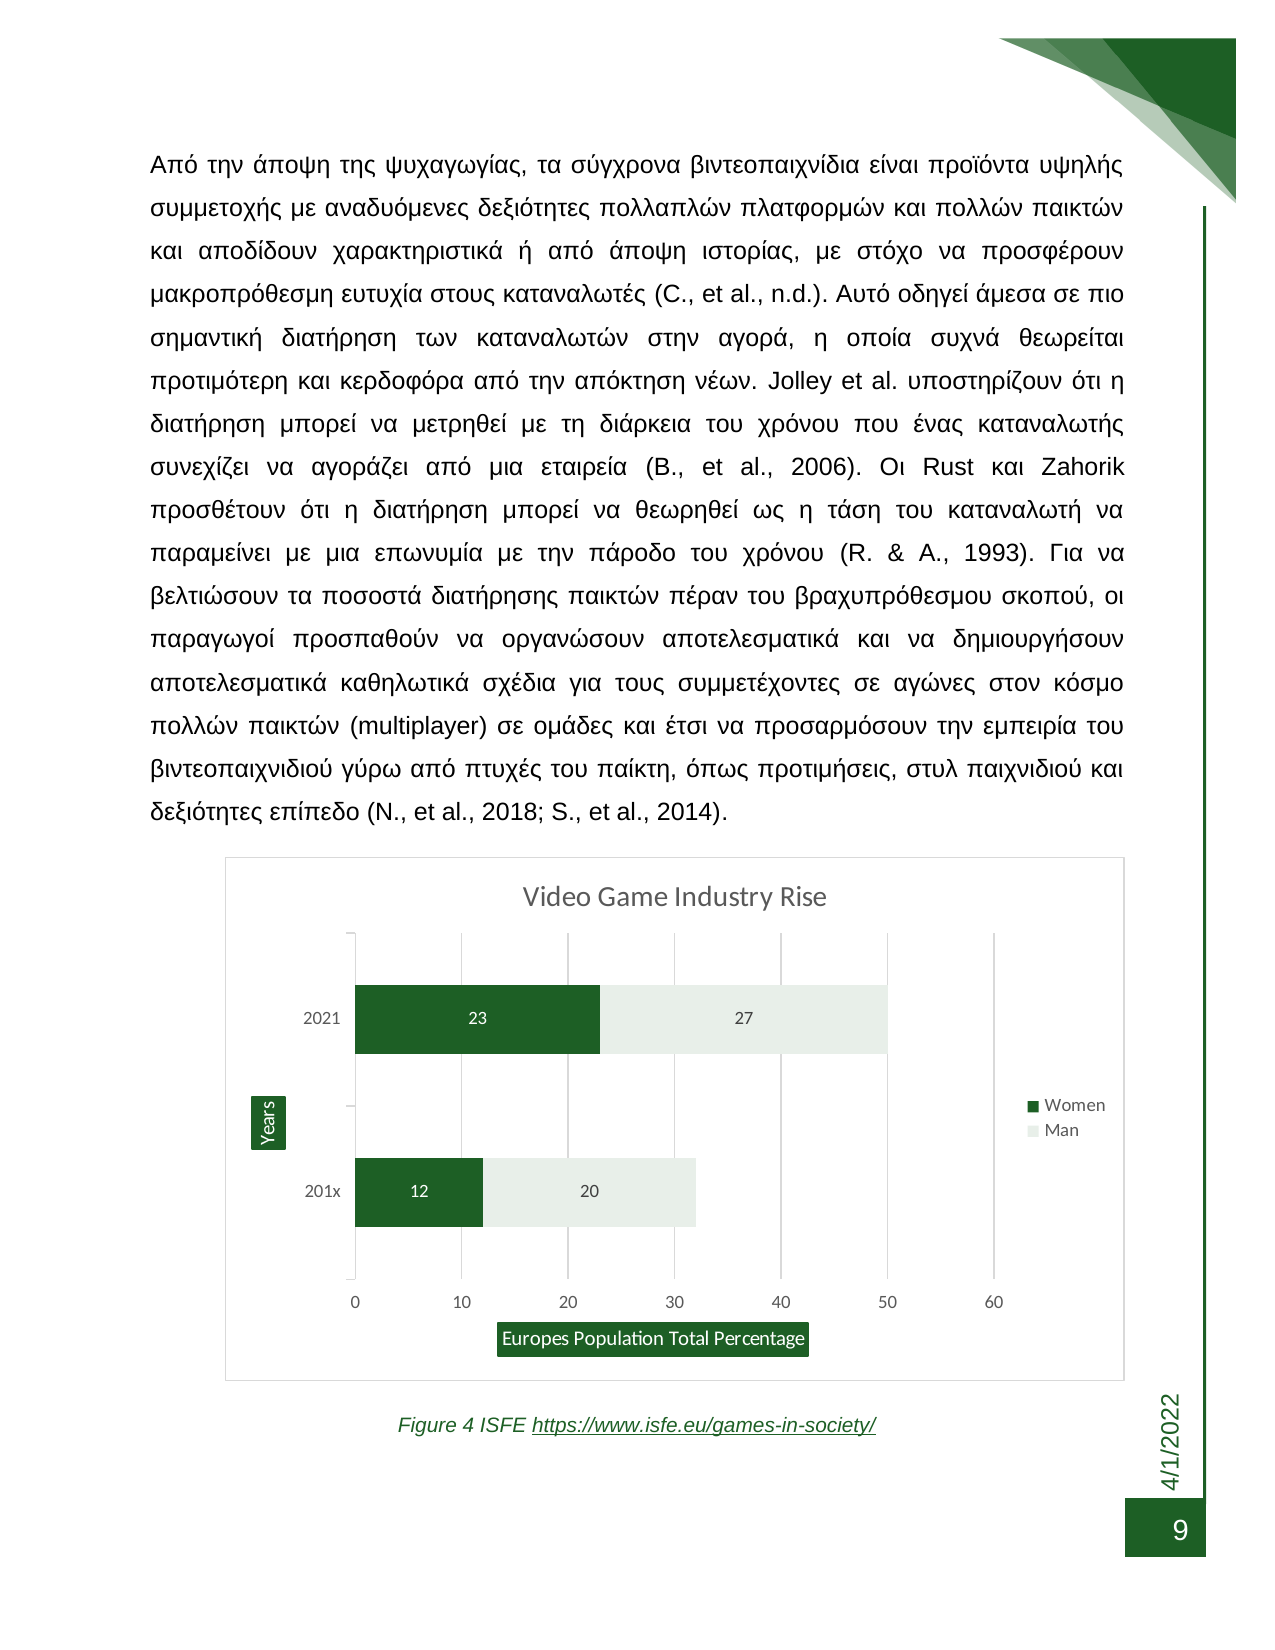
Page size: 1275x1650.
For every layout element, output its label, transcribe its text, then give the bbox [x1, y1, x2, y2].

picture [997, 38, 1236, 204]
text Figure 5 ISFE https://www.isfe.eu/games-in-society/ [150, 1413, 1125, 1437]
text Από την άποψη της ψυχαγωγίας, τα σύγχρονα βιντεοπαιχνίδια είναι προϊόντα υψηλής συμμετοχής με αναδυόμενες δεξιότητες πολλαπλών πλατφορμών και πολλών παικτών και αποδίδουν χαρακτηριστικά ή από άποψη ιστορίας, με στόχο να προσφέρουν μακροπρόθεσμη ευτυχία στους καταναλωτές . Αυτό οδηγεί άμεσα σε πιο σημαντική διατήρηση των καταναλωτών στην αγορά, η οποία συχνά θεωρείται προτιμότερη και κερδοφόρα από την απόκτηση νέων. Jolley et al. υποστηρίζουν ότι η διατήρηση μπορεί να μετρηθεί με τη διάρκεια του χρόνου που ένας καταναλωτής συνεχίζει να αγοράζει από μια εταιρεία . Οι Rust και Zahorik προσθέτουν ότι η διατήρηση μπορεί να θεωρηθεί ως η τάση του καταναλωτή να παραμείνει με μια επωνυμία με την πάροδο του χρόνου . Για να βελτιώσουν τα ποσοστά διατήρησης παικτών πέραν του βραχυπρόθεσμου σκοπού, οι παραγωγοί προσπαθούν να οργανώσουν αποτελεσματικά και να δημιουργήσουν αποτελεσματικά καθηλωτικά σχέδια για τους συμμετέχοντες σε αγώνες στον κόσμο πολλών παικτών (multiplayer) σε ομάδες και έτσι να προσαρμόσουν την εμπειρία του βιντεοπαιχνιδιού γύρω από πτυχές του παίκτη, όπως προτιμήσεις, στυλ παιχνιδιού και δεξιότητες επίπεδο . [150, 150, 1125, 826]
